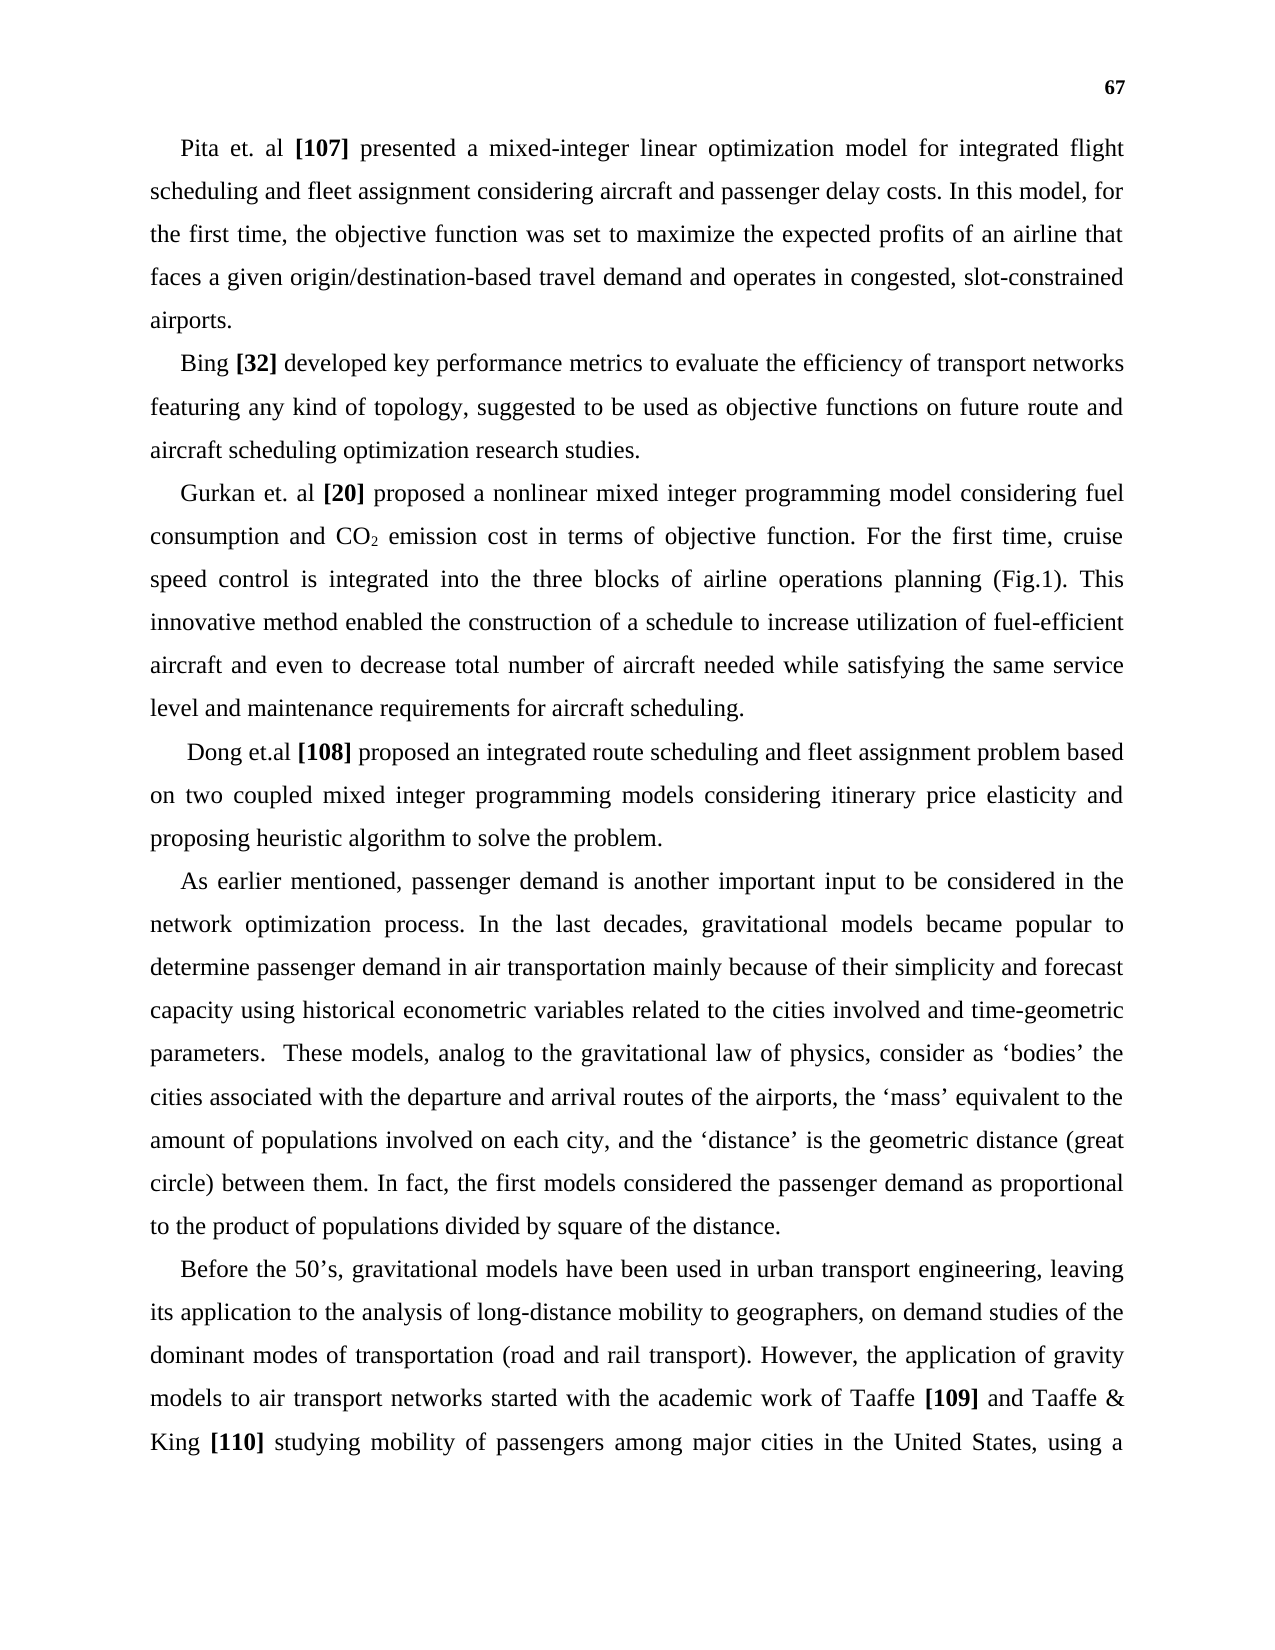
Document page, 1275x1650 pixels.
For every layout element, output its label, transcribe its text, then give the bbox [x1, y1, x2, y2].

text As earlier mentioned, passenger demand is another important input to be considered in the network optimization process. In the last decades, gravitational models became popular to determine passenger demand in air transportation mainly because of their simplicity and forecast capacity using historical econometric variables related to the cities involved and time-geometric parameters. These models, analog to the gravitational law of physics, consider as ‘bodies’ the cities associated with the departure and arrival routes of the airports, the ‘mass’ equivalent to the amount of populations involved on each city, and the ‘distance’ is the geometric distance (great circle) between them. In fact, the first models considered the passenger demand as proportional to the product of populations divided by square of the distance. [150, 866, 1125, 1240]
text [150, 1254, 1125, 1455]
text Bing developed key performance metrics to evaluate the efficiency of transport networks featuring any kind of topology, suggested to be used as objective functions on future route and aircraft scheduling optimization research studies. [150, 348, 1125, 463]
text Dong et.al proposed an integrated route scheduling and fleet assignment problem based on two coupled mixed integer programming models considering itinerary price elasticity and proposing heuristic algorithm to solve the problem. [150, 737, 1125, 852]
text Pita et. al presented a mixed-integer linear optimization model for integrated flight scheduling and fleet assignment considering aircraft and passenger delay costs. In this model, for the first time, the objective function was set to maximize the expected profits of an airline that faces a given origin/destination-based travel demand and operates in congested, slot-constrained airports. [150, 133, 1125, 334]
text Gurkan et. al proposed a nonlinear mixed integer programming model considering fuel consumption and CO2 emission cost in terms of objective function. For the first time, cruise speed control is integrated into the three blocks of airline operations planning (Fig.1). This innovative method enabled the construction of a schedule to increase utilization of fuel-efficient aircraft and even to decrease total number of aircraft needed while satisfying the same service level and maintenance requirements for aircraft scheduling. [150, 478, 1125, 722]
